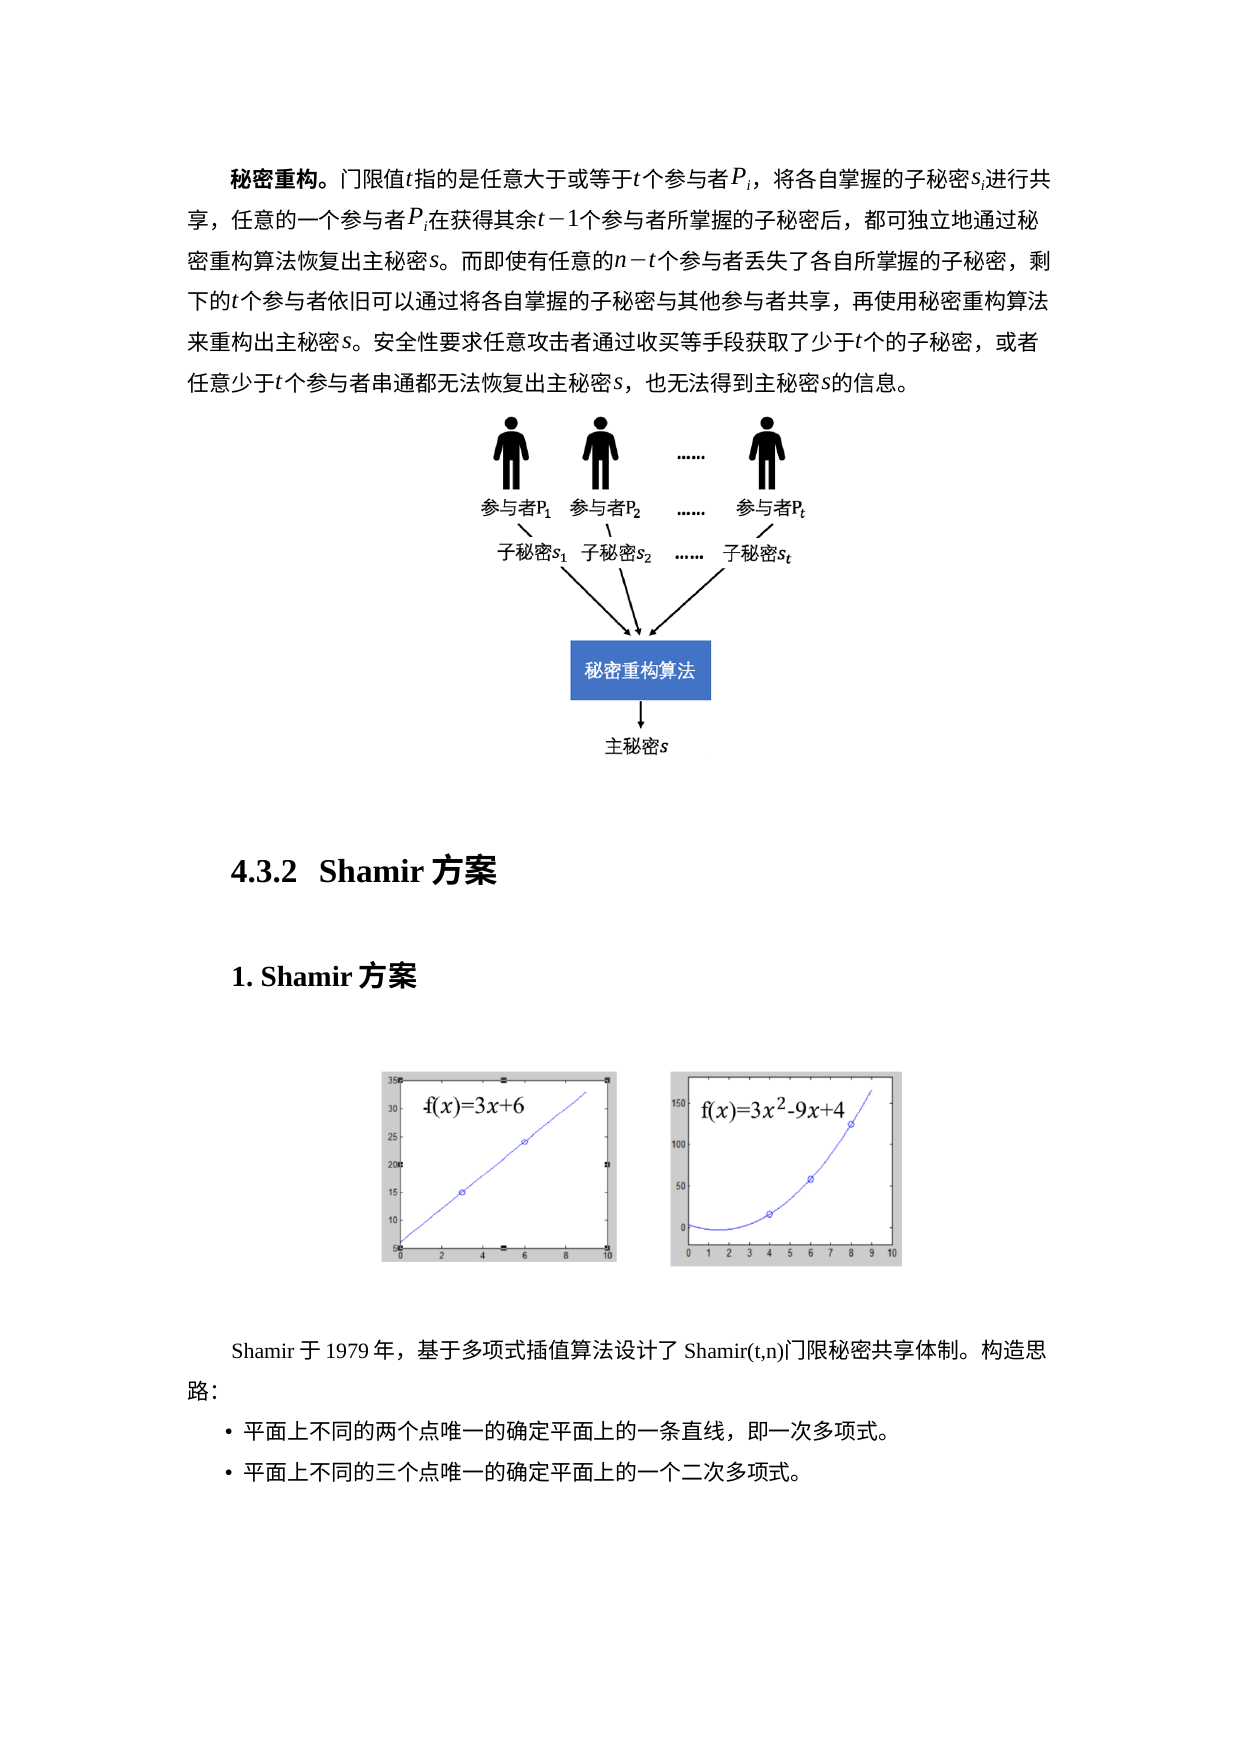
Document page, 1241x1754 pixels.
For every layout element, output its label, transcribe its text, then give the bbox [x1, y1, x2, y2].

list 平面上不同的三个点唯一的确定平面上的一个二次多项式。 [225, 1454, 1053, 1487]
text 秘密重构。门限值指的是任意大于或等于个参与者，将各自掌握的子秘密进行共享，任意的一个参与者在获得其余个参与者所掌握的子秘密后，都可独立地通过秘密重构算法恢复出主秘密。而即使有任意的个参与者丢失了各自所掌握的子秘密，剩下的个参与者依旧可以通过将各自掌握的子秘密与其他参与者共享，再使用秘密重构算法来重构出主秘密。安全性要求任意攻击者通过收买等手段获取了少于个的子秘密，或者任意少于个参与者串通都无法恢复出主秘密，也无法得到主秘密的信息。 [187, 162, 1053, 398]
subtitle 1. Shamir方案 [231, 941, 1053, 1006]
text Shamir于1979年，基于多项式插值算法设计了Shamir(t,n)门限秘密共享体制。构造思路： [187, 1333, 1053, 1406]
picture [454, 405, 830, 762]
list 平面上不同的两个点唯一的确定平面上的一条直线，即一次多项式。 [225, 1414, 1053, 1446]
subtitle Shamir方案 [231, 835, 1053, 900]
picture [373, 1060, 912, 1275]
